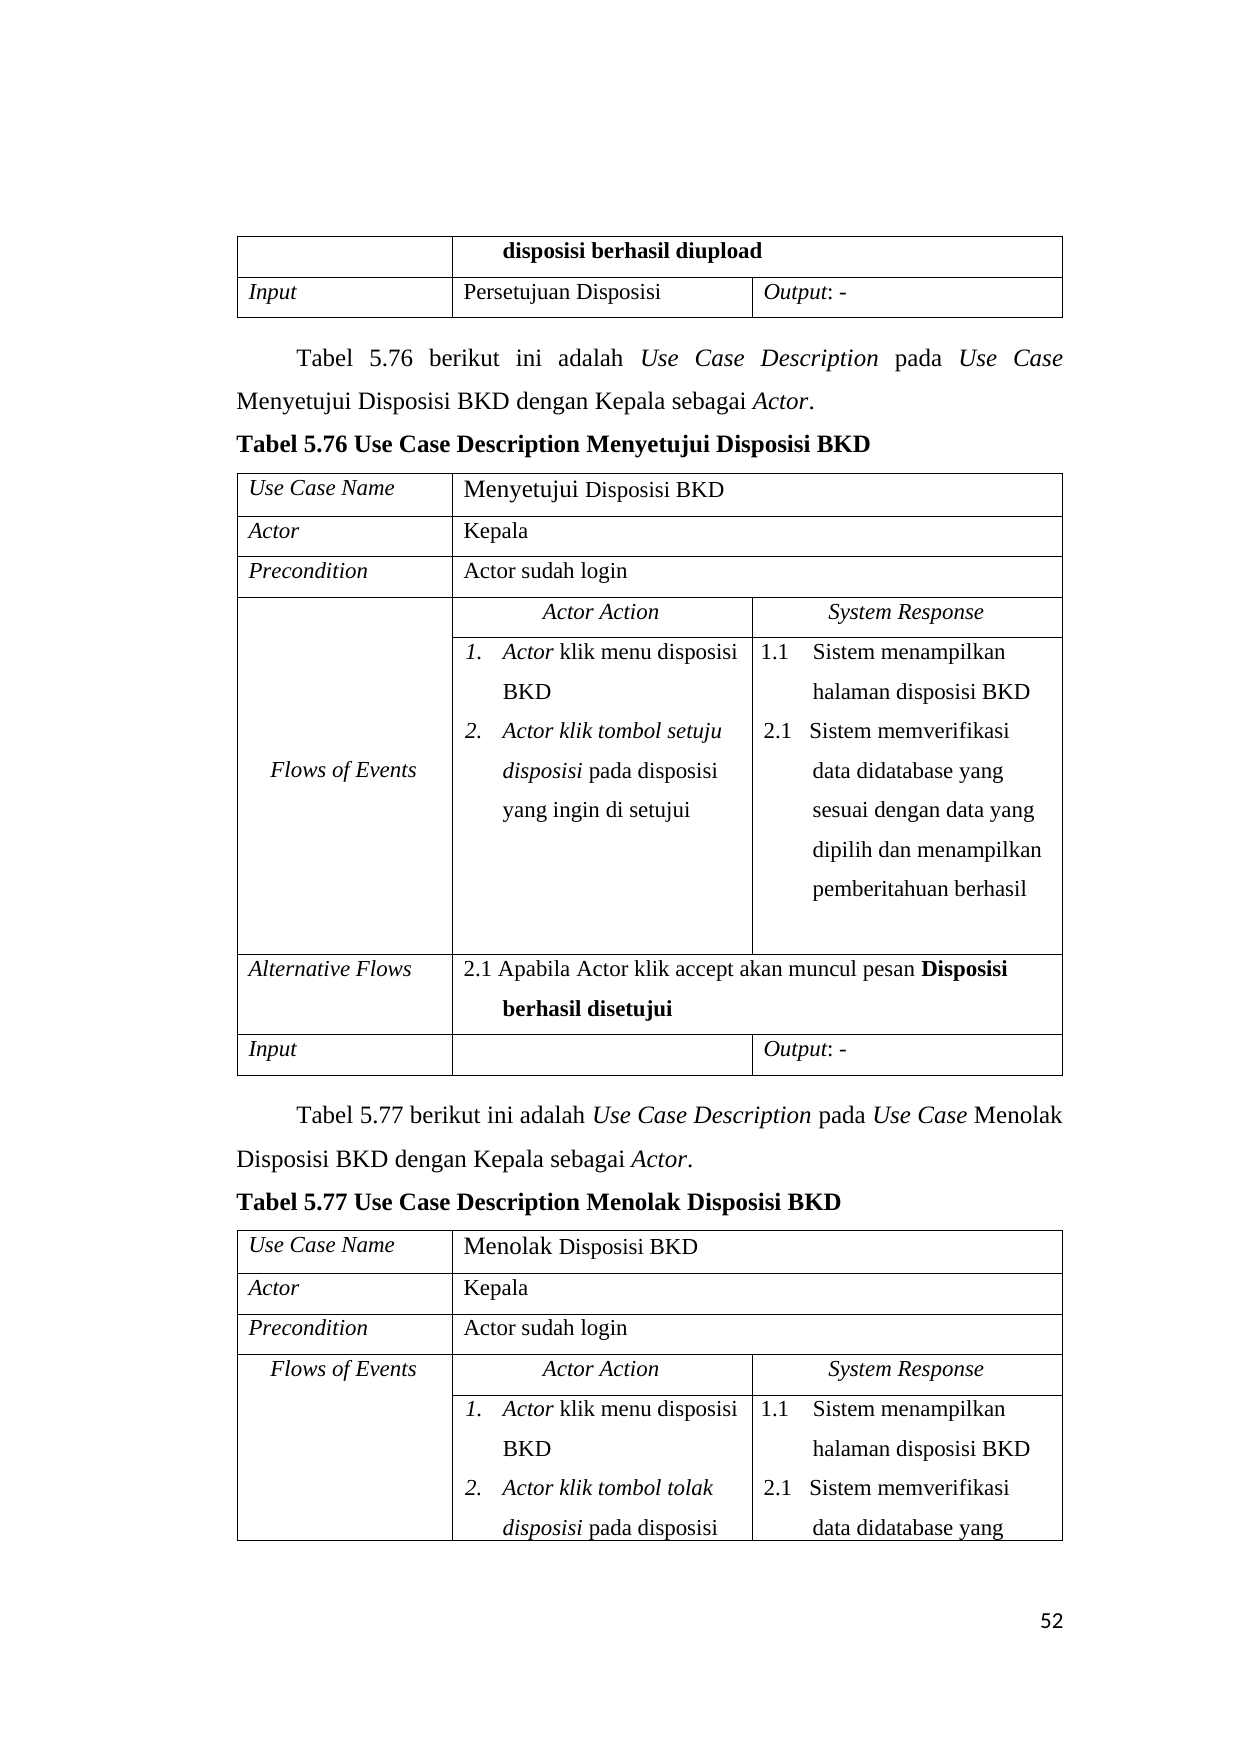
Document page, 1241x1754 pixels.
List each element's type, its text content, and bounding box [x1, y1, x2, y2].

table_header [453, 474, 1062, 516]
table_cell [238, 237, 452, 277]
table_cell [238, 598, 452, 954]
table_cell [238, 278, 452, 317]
text Tabel 5.76 berikut ini adalah Use Case Description pada Use Case Menyetujui Disposisi BKD dengan Kepala sebagai Actor. [236, 343, 1063, 415]
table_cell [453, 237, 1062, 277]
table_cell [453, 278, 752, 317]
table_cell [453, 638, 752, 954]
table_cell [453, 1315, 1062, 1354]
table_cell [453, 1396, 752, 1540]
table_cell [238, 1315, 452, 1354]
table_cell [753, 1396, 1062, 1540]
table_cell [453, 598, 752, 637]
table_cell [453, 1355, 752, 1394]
text Tabel 5.77 berikut ini adalah Use Case Description pada Use Case Menolak Disposisi BKD dengan Kepala sebagai Actor. [236, 1101, 1063, 1172]
text Tabel 5.77 Use Case Description Menolak Disposisi BKD [236, 1187, 1063, 1216]
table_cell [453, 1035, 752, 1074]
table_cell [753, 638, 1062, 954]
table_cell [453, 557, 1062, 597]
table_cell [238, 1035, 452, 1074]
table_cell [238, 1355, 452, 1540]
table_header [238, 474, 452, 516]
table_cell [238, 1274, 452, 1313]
text Tabel 5.76 Use Case Description Menyetujui Disposisi BKD [236, 429, 1063, 458]
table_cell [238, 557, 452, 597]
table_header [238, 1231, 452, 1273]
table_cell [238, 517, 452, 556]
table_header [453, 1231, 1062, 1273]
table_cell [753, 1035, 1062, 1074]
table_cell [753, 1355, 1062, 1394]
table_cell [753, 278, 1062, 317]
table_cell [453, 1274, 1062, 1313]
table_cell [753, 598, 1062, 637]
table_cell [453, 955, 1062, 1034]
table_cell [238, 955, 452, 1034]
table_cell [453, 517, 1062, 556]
